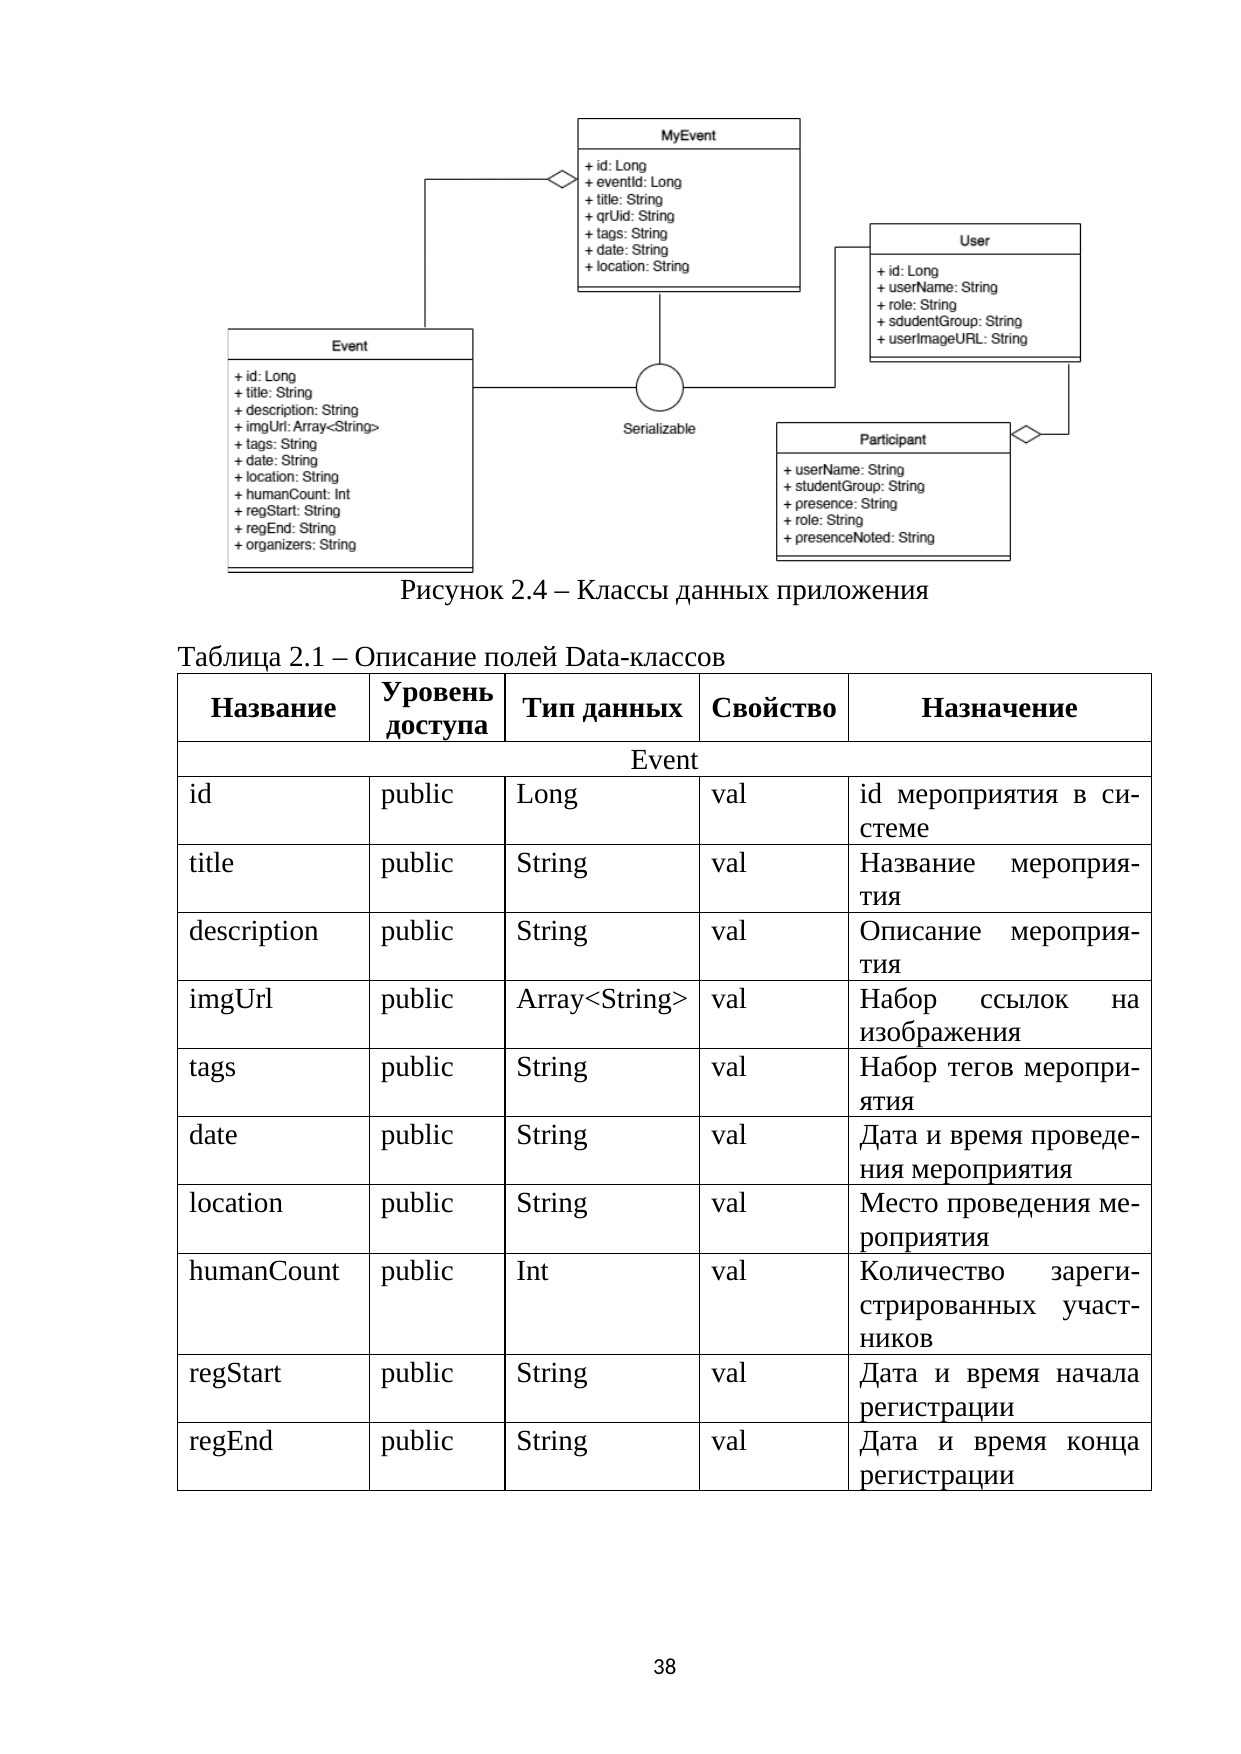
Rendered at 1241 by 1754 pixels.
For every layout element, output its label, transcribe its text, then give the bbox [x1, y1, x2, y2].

table_cell Описание мероприятия [849, 913, 1151, 980]
table_cell val [700, 1049, 848, 1116]
table_cell val [700, 1254, 848, 1354]
table_cell id мероприятия в системе [849, 777, 1151, 844]
table_cell Дата и время проведения мероприятия [849, 1117, 1151, 1184]
table_cell String [506, 1117, 699, 1184]
table_cell val [700, 1185, 848, 1252]
table_cell Дата и время конца регистрации [849, 1423, 1151, 1490]
table_cell description [178, 913, 369, 980]
table_cell imgUrl [178, 981, 369, 1048]
table_cell Место проведения мероприятия [849, 1185, 1151, 1252]
table_cell Количество зарегистрированных участников [849, 1254, 1151, 1354]
table_cell public [370, 1049, 504, 1116]
table_cell String [506, 1355, 699, 1422]
table_header Название [178, 674, 369, 741]
table_cell String [506, 1049, 699, 1116]
table_cell Array<String> [506, 981, 699, 1048]
table_cell id [178, 777, 369, 844]
table_cell title [178, 845, 369, 912]
table_cell val [700, 981, 848, 1048]
text Таблица 2.1 – Описание полей Data-классов [177, 639, 1152, 673]
table_cell public [370, 777, 504, 844]
table_cell date [178, 1117, 369, 1184]
table_cell val [700, 913, 848, 980]
table_cell public [370, 913, 504, 980]
table_cell regEnd [178, 1423, 369, 1490]
table_cell Event [178, 742, 1151, 776]
table_cell val [700, 1355, 848, 1422]
table_cell Дата и время начала регистрации [849, 1355, 1151, 1422]
table_cell Int [506, 1254, 699, 1354]
table_cell public [370, 1254, 504, 1354]
table_cell humanCount [178, 1254, 369, 1354]
table_cell Набор ссылок на изображения [849, 981, 1151, 1048]
text Рисунок 2.4 – Классы данных приложения [177, 572, 1152, 606]
table_cell public [370, 1185, 504, 1252]
table_cell public [370, 1355, 504, 1422]
table_cell String [506, 845, 699, 912]
table_cell public [370, 845, 504, 912]
table_cell Название мероприятия [849, 845, 1151, 912]
table_cell public [370, 981, 504, 1048]
picture [227, 118, 1101, 573]
table_cell public [370, 1423, 504, 1490]
table_cell val [700, 777, 848, 844]
table_cell Набор тегов мероприятия [849, 1049, 1151, 1116]
table_header Назначение [849, 674, 1151, 741]
table_header Уровень доступа [370, 674, 504, 741]
table_cell tags [178, 1049, 369, 1116]
table_cell location [178, 1185, 369, 1252]
table_header Свойство [700, 674, 848, 741]
table_header Тип данных [506, 674, 699, 741]
table_cell String [506, 1423, 699, 1490]
table_cell val [700, 1117, 848, 1184]
table_cell val [700, 845, 848, 912]
table_cell regStart [178, 1355, 369, 1422]
table_cell val [700, 1423, 848, 1490]
table_cell String [506, 1185, 699, 1252]
table_cell public [370, 1117, 504, 1184]
table_cell String [506, 913, 699, 980]
table_cell Long [506, 777, 699, 844]
